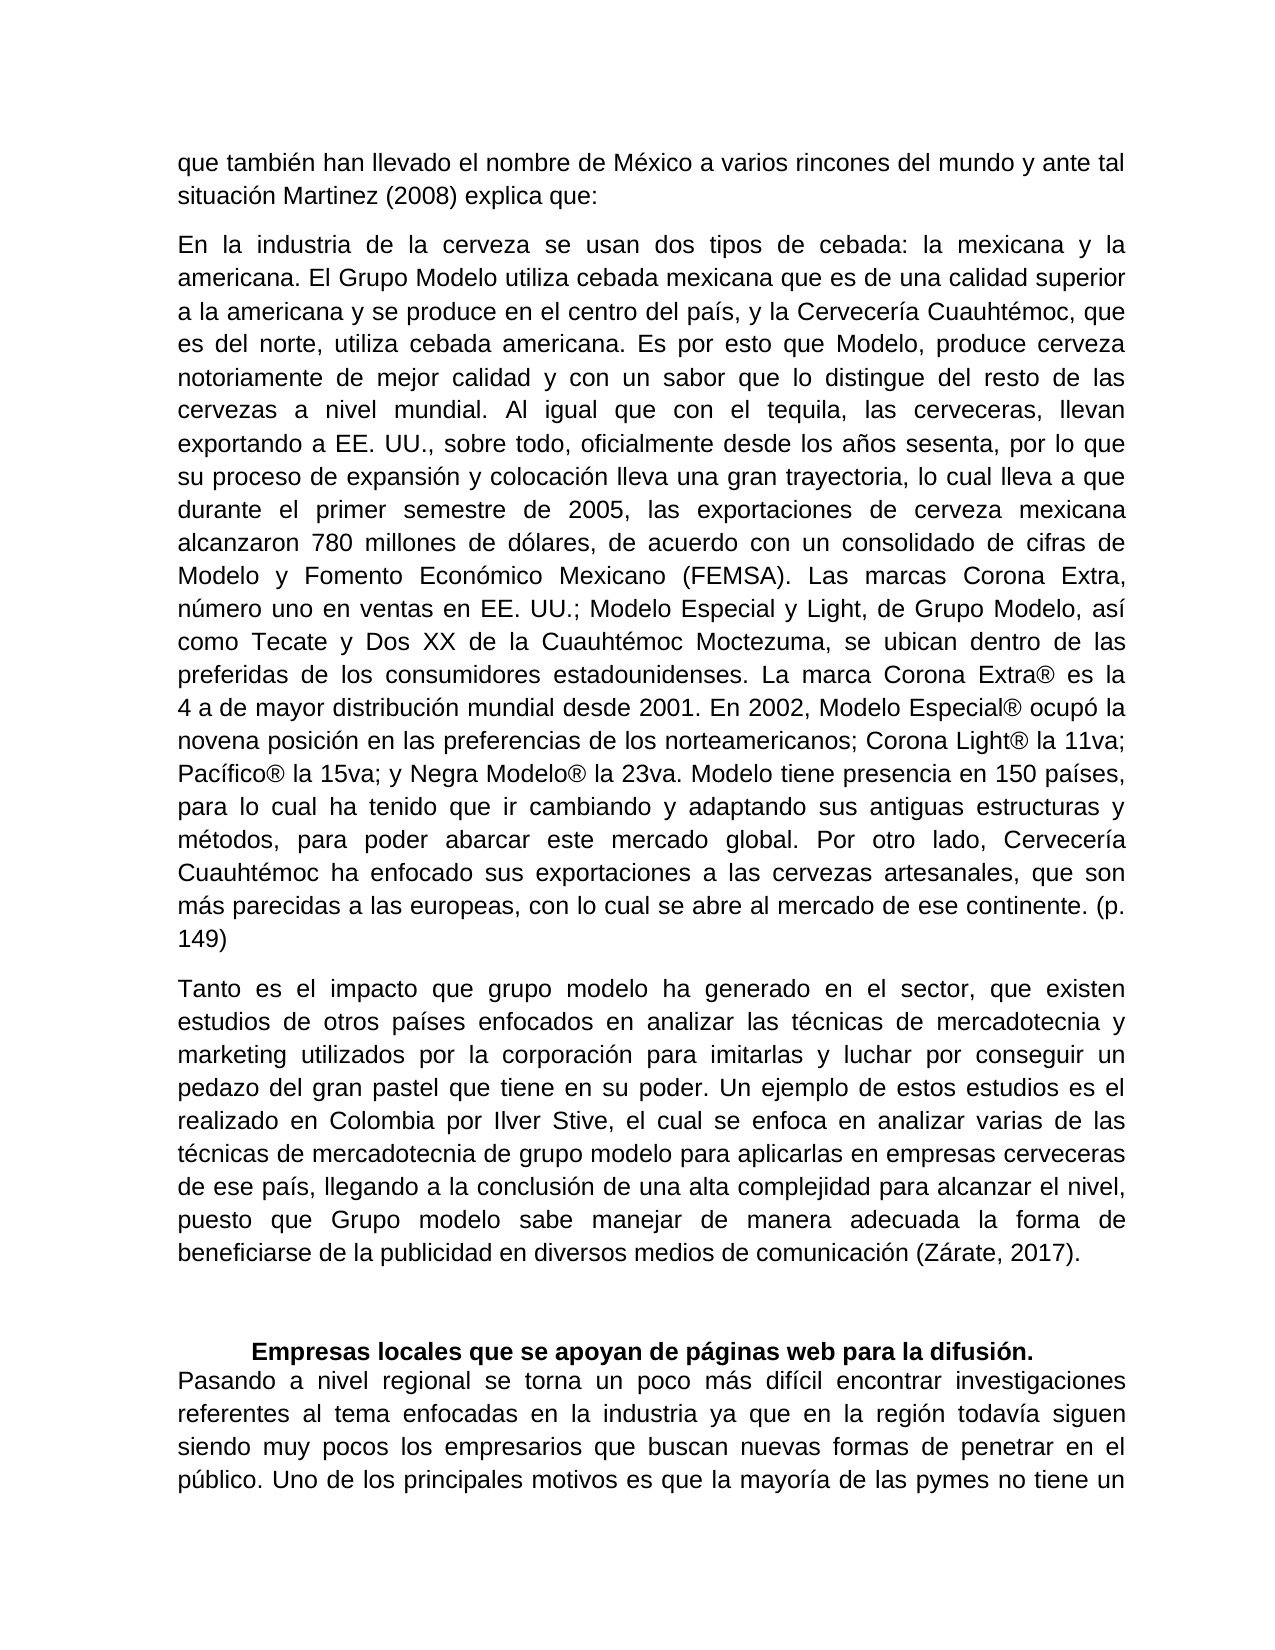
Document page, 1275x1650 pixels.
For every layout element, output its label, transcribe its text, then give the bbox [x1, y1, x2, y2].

text En la industria de la cerveza se usan dos tipos de cebada: la mexicana y la americana. El Grupo Modelo utiliza cebada mexicana que es de una calidad superior a la americana y se produce en el centro del país, y la Cervecería Cuauhtémoc, que es del norte, utiliza cebada americana. Es por esto que Modelo, produce cerveza notoriamente de mejor calidad y con un sabor que lo distingue del resto de las cervezas a nivel mundial. Al igual que con el tequila, las cerveceras, llevan exportando a EE. UU., sobre todo, oficialmente desde los años sesenta, por lo que su proceso de expansión y colocación lleva una gran trayectoria, lo cual lleva a que durante el primer semestre de 2005, las exportaciones de cerveza mexicana alcanzaron 780 millones de dólares, de acuerdo con un consolidado de cifras de Modelo y Fomento Económico Mexicano (FEMSA). Las marcas Corona Extra, número uno en ventas en EE. UU.; Modelo Especial y Light, de Grupo Modelo, así como Tecate y Dos XX de la Cuauhtémoc Moctezuma, se ubican dentro de las preferidas de los consumidores estadounidenses. La marca Corona Extra® es la 4 a de mayor distribución mundial desde 2001. En 2002, Modelo Especial® ocupó la novena posición en las preferencias de los norteamericanos; Corona Light® la 11va; Pacífico® la 15va; y Negra Modelo® la 23va. Modelo tiene presencia en 150 países, para lo cual ha tenido que ir cambiando y adaptando sus antiguas estructuras y métodos, para poder abarcar este mercado global. Por otro lado, Cervecería Cuauhtémoc ha enfocado sus exportaciones a las cervezas artesanales, que son más parecidas a las europeas, con lo cual se abre al mercado de ese continente. (p. 149) [177, 230, 1127, 953]
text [177, 148, 1127, 209]
subtitle Empresas locales que se apoyan de páginas web para la difusión. [251, 1337, 1127, 1366]
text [177, 1366, 1127, 1494]
text Tanto es el impacto que grupo modelo ha generado en el sector, que existen estudios de otros países enfocados en analizar las técnicas de mercadotecnia y marketing utilizados por la corporación para imitarlas y luchar por conseguir un pedazo del gran pastel que tiene en su poder. Un ejemplo de estos estudios es el realizado en Colombia por Ilver Stive, el cual se enfoca en analizar varias de las técnicas de mercadotecnia de grupo modelo para aplicarlas en empresas cerveceras de ese país, llegando a la conclusión de una alta complejidad para alcanzar el nivel, puesto que Grupo modelo sabe manejar de manera adecuada la forma de beneficiarse de la publicidad en diversos medios de comunicación (Zárate, 2017). [177, 973, 1127, 1266]
